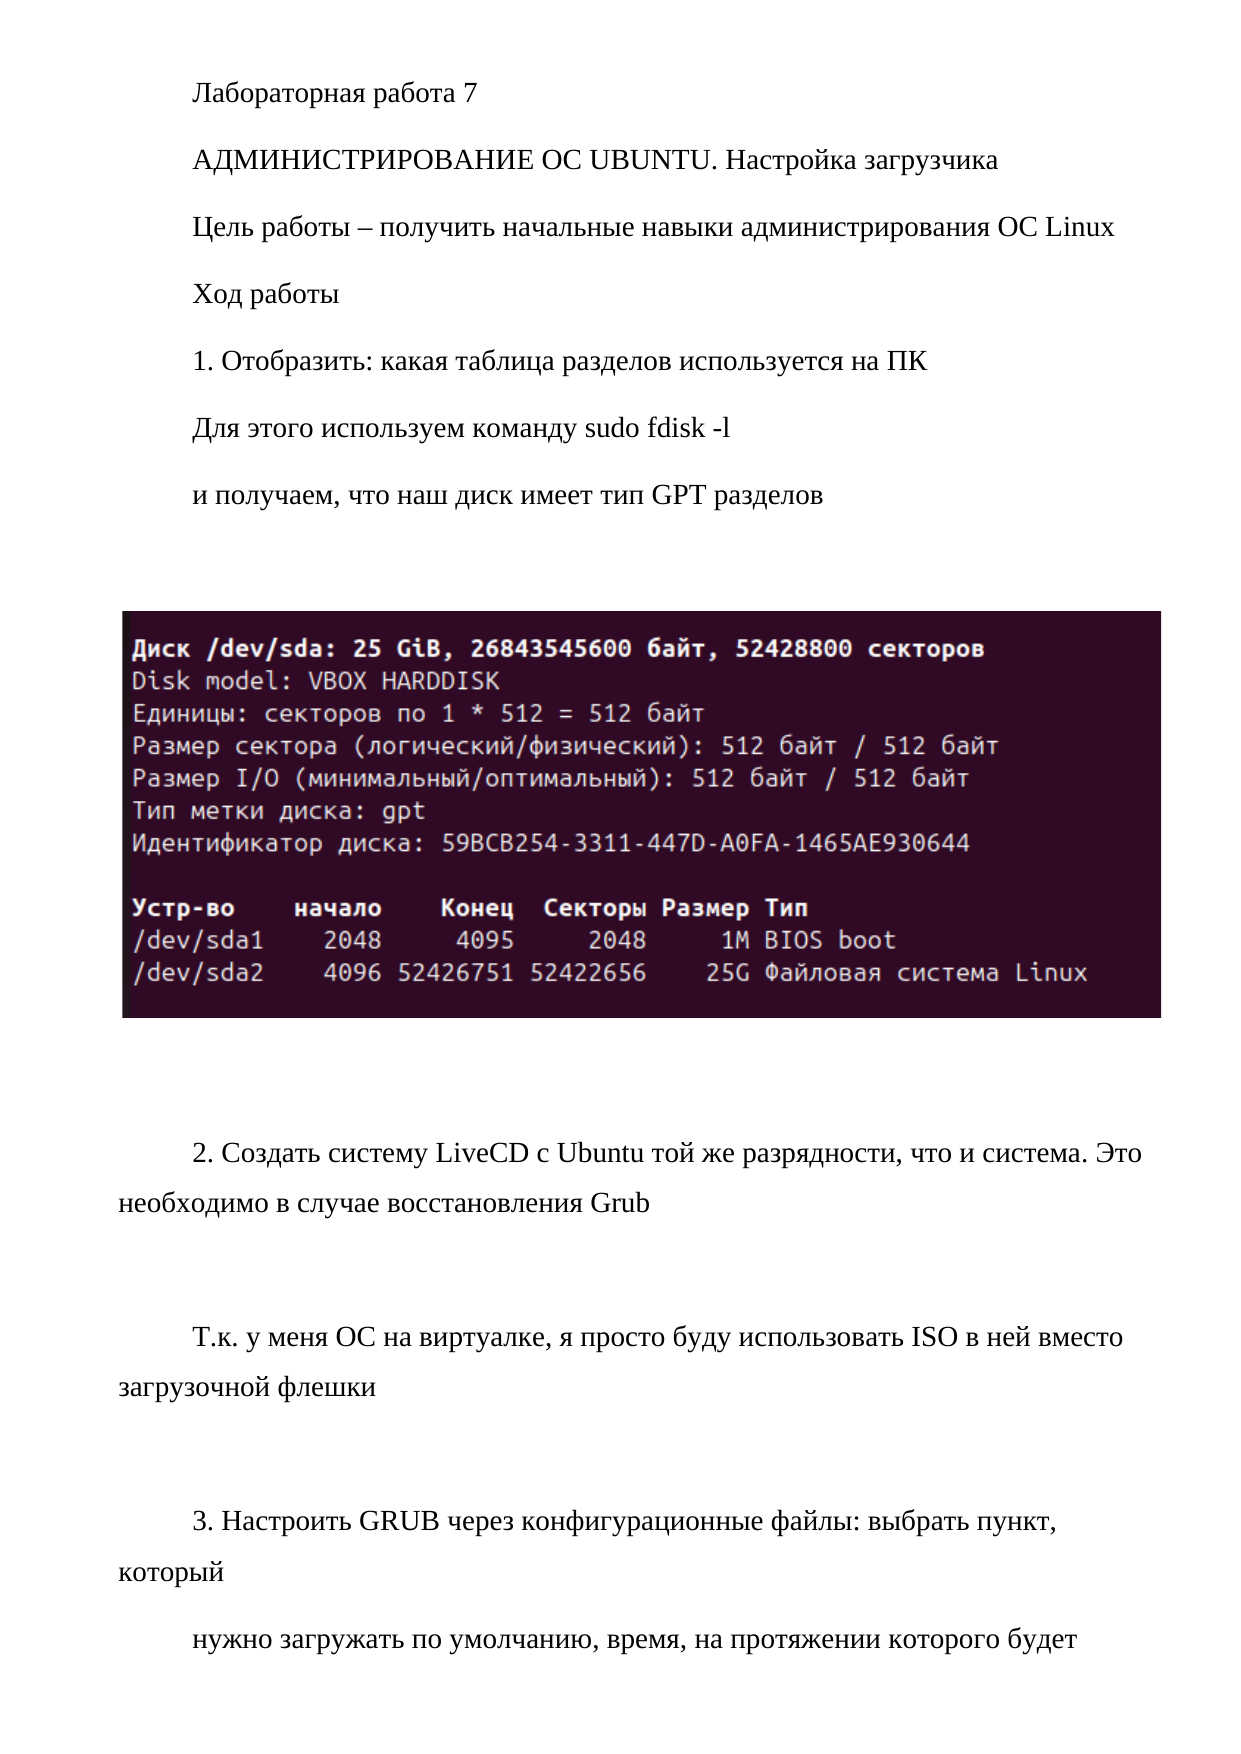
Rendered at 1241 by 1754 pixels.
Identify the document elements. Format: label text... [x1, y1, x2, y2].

text Для этого используем команду sudo fdisk -l [118, 410, 1165, 443]
text Ход работы [118, 276, 1165, 309]
text 2. Создать систему LiveCD c Ubuntu той же разрядности, что и система. Это необходимо в случае восстановления Grub [118, 1135, 1165, 1219]
text АДМИНИСТРИРОВАНИЕ ОС UBUNTU. Настройка загрузчика [118, 142, 1165, 176]
text Т.к. у меня ОС на виртуалке, я просто буду использовать ISO в ней вместо загрузочной флешки [118, 1319, 1165, 1403]
text Лабораторная работа 7 [118, 75, 1165, 108]
text нужно загружать по умолчанию, время, на протяжении которого будет [118, 1621, 1165, 1654]
text 1. Отобразить: какая таблица разделов используется на ПК [118, 343, 1165, 376]
text 3. Настроить GRUB через конфигурационные файлы: выбрать пункт, который [118, 1503, 1165, 1587]
text Цель работы – получить начальные навыки администрирования ОС Linux [118, 209, 1165, 242]
text и получаем, что наш диск имеет тип GPT разделов [118, 477, 1165, 510]
picture [122, 611, 1162, 1018]
